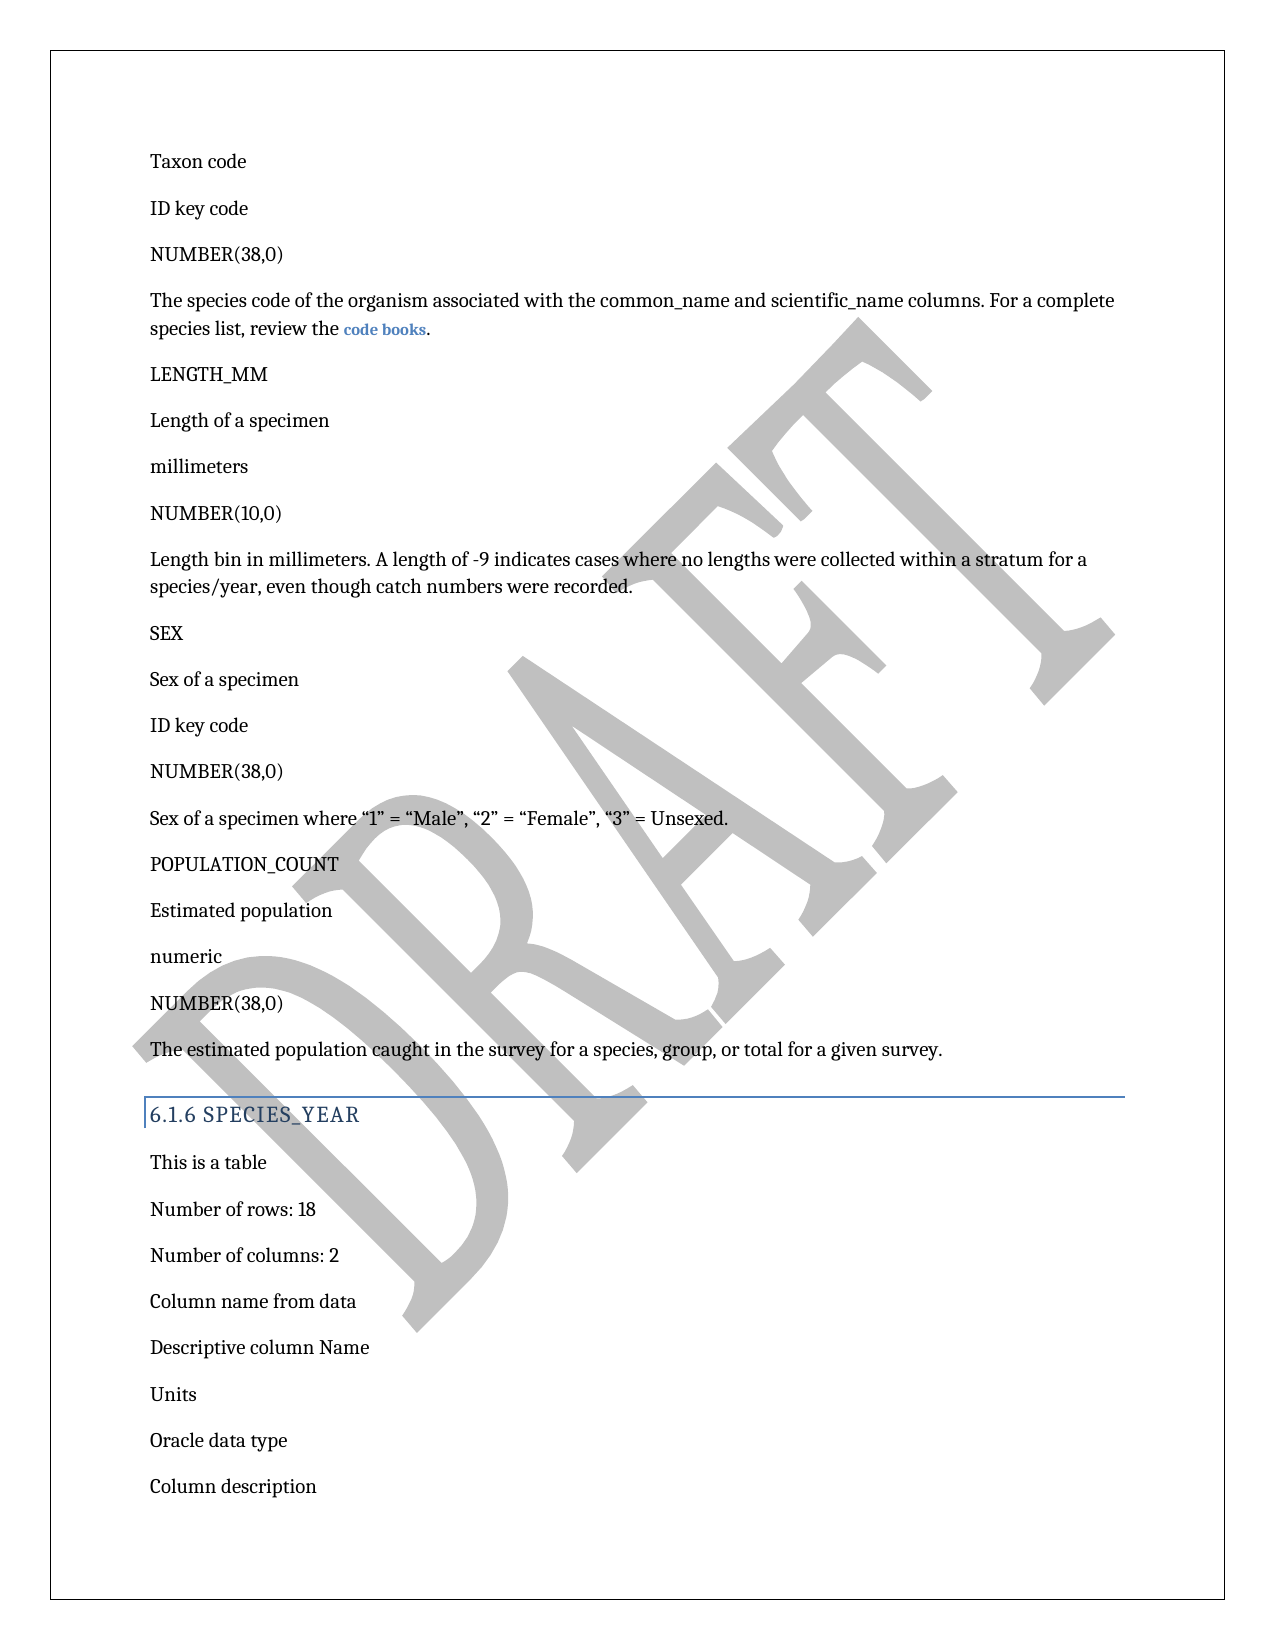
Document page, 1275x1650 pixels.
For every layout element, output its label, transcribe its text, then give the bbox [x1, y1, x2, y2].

text NUMBER(38,0) [150, 991, 1125, 1015]
text Number of rows: 18 [150, 1197, 1125, 1221]
text Number of columns: 2 [150, 1243, 1125, 1267]
text LENGTH_MM [150, 362, 1125, 386]
text Length bin in millimeters. A length of -9 indicates cases where no lengths were collected within a stratum for a species/year, even though catch numbers were recorded. [150, 547, 1125, 599]
text Column name from data [150, 1290, 1125, 1314]
text Length of a specimen [150, 409, 1125, 433]
text SEX [150, 621, 1125, 645]
text POPULATION_COUNT [150, 852, 1125, 876]
text Sex of a specimen where “1” = “Male”, “2” = “Female”, “3” = Unsexed. [150, 806, 1125, 830]
text ID key code [150, 714, 1125, 738]
subtitle 6.1.6 SPECIES_YEAR [146, 1098, 1125, 1128]
text NUMBER(38,0) [150, 242, 1125, 266]
text NUMBER(38,0) [150, 760, 1125, 784]
text Column description [150, 1475, 1125, 1499]
text Sex of a specimen [150, 667, 1125, 691]
text Units [150, 1382, 1125, 1406]
text The estimated population caught in the survey for a species, group, or total for a given survey. [150, 1037, 1125, 1061]
text NUMBER(10,0) [150, 501, 1125, 525]
text ID key code [150, 196, 1125, 220]
text millimeters [150, 455, 1125, 479]
text Descriptive column Name [150, 1336, 1125, 1360]
text Estimated population [150, 899, 1125, 923]
text numeric [150, 945, 1125, 969]
text This is a table [150, 1151, 1125, 1175]
text Taxon code [150, 150, 1125, 174]
text Oracle data type [150, 1428, 1125, 1452]
text The species code of the organism associated with the common_name and scientific_name columns. For a complete species list, review the code books. [150, 289, 1125, 340]
